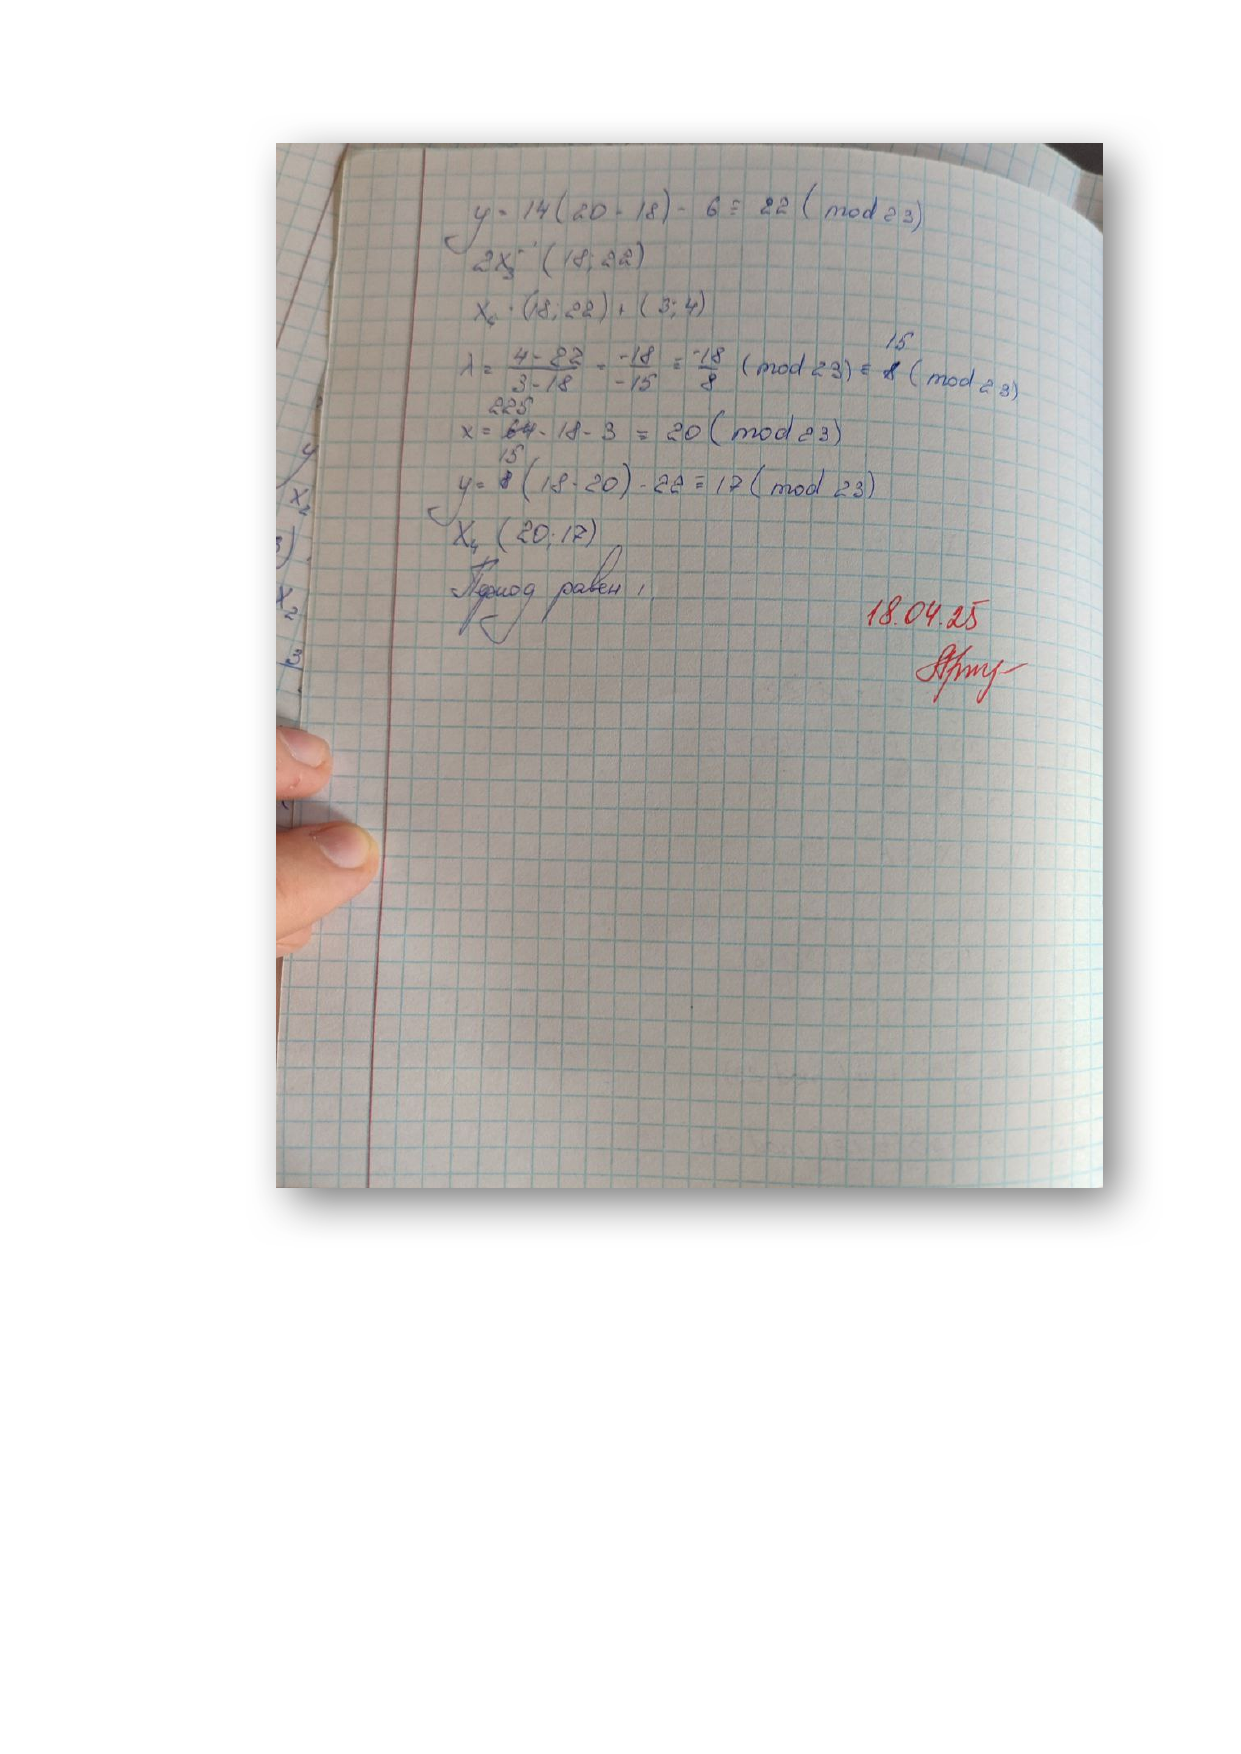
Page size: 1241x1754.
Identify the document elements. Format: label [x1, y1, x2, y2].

picture [276, 143, 1103, 1188]
